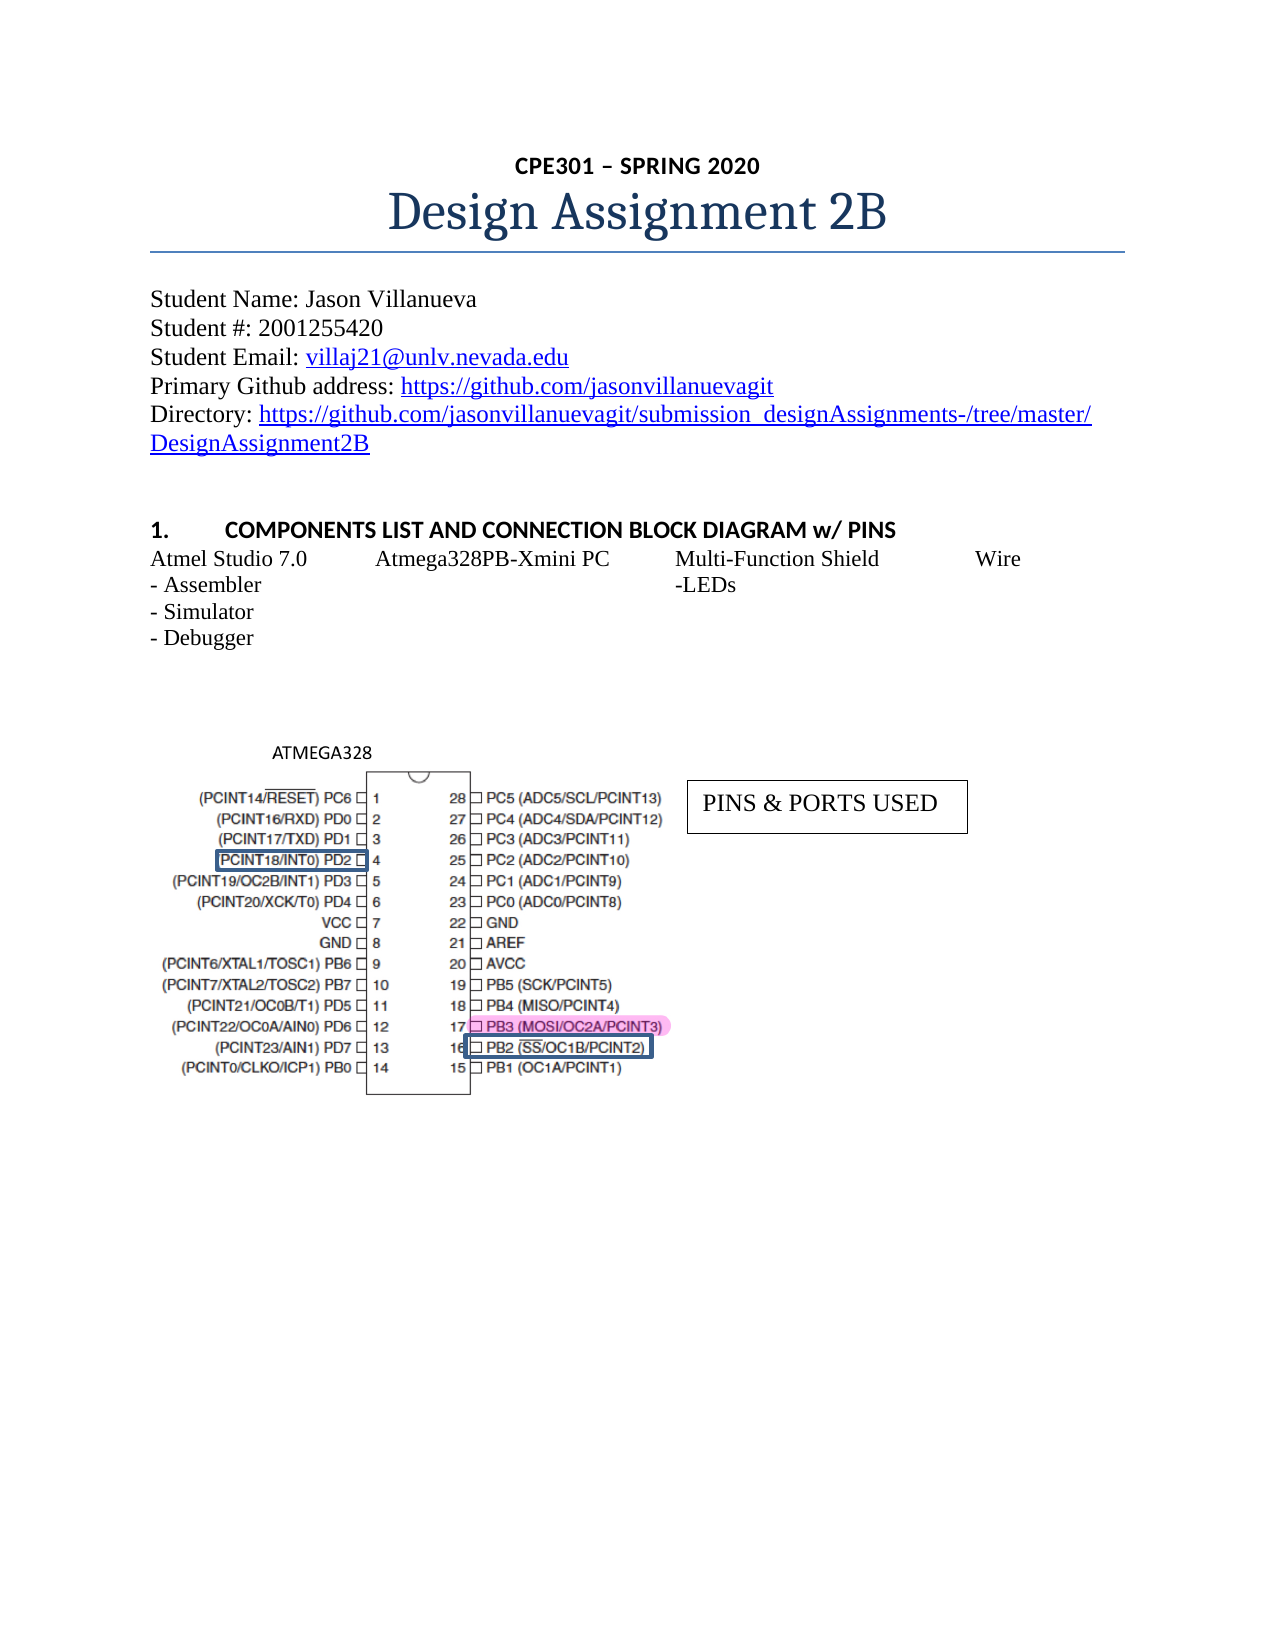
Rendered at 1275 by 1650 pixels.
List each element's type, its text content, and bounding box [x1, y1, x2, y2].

text - Simulator [150, 598, 1125, 624]
text Directory: https://github.com/jasonvillanuevagit/submission_designAssignments-/tree/master/DesignAssignment2B [150, 399, 1125, 457]
text CPE301 – SPRING 2020 [150, 150, 1125, 181]
text Student Email: villaj21@unlv.nevada.edu [150, 342, 1125, 371]
title Design Assignment 2B [150, 181, 1125, 251]
text Atmel Studio 7.0 Atmega328PB-Xmini PC Multi-Function Shield Wire [150, 545, 1125, 571]
text Student #: 2001255420 [150, 313, 1125, 342]
text - Assembler -LEDs [150, 571, 1125, 598]
list COMPONENTS LIST AND CONNECTION BLOCK DIAGRAM w/ PINS [150, 514, 1125, 545]
text Student Name: Jason Villanueva [150, 284, 1125, 313]
picture [150, 737, 680, 1106]
text - Debugger [150, 624, 1125, 650]
text Primary Github address: https://github.com/jasonvillanuevagit [150, 371, 1125, 399]
